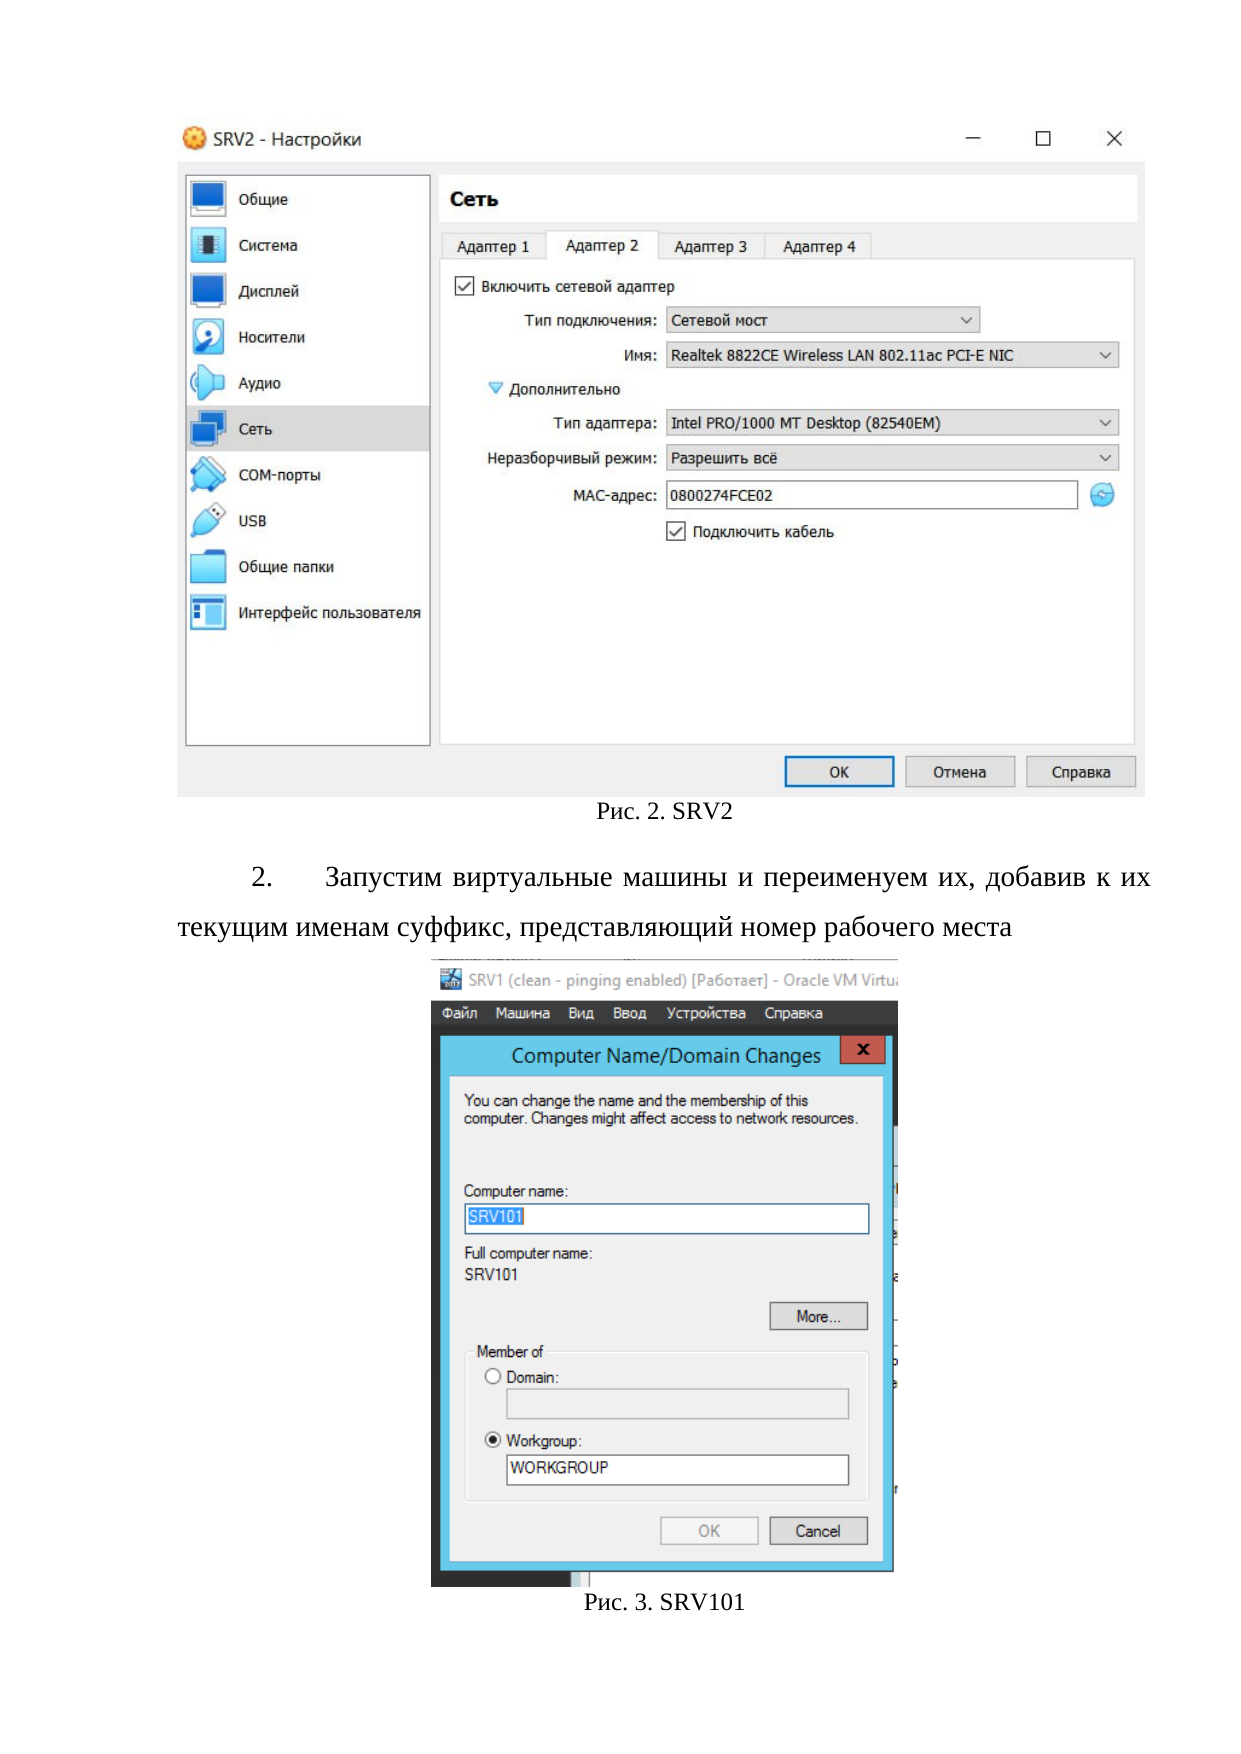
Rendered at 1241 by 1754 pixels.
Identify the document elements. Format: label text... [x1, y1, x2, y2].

list Запустим виртуальные машины и переименуем их, добавив к их текущим именам суффикс, представляющий номер рабочего места [177, 859, 1152, 942]
picture [177, 118, 1145, 797]
picture [431, 959, 898, 1587]
